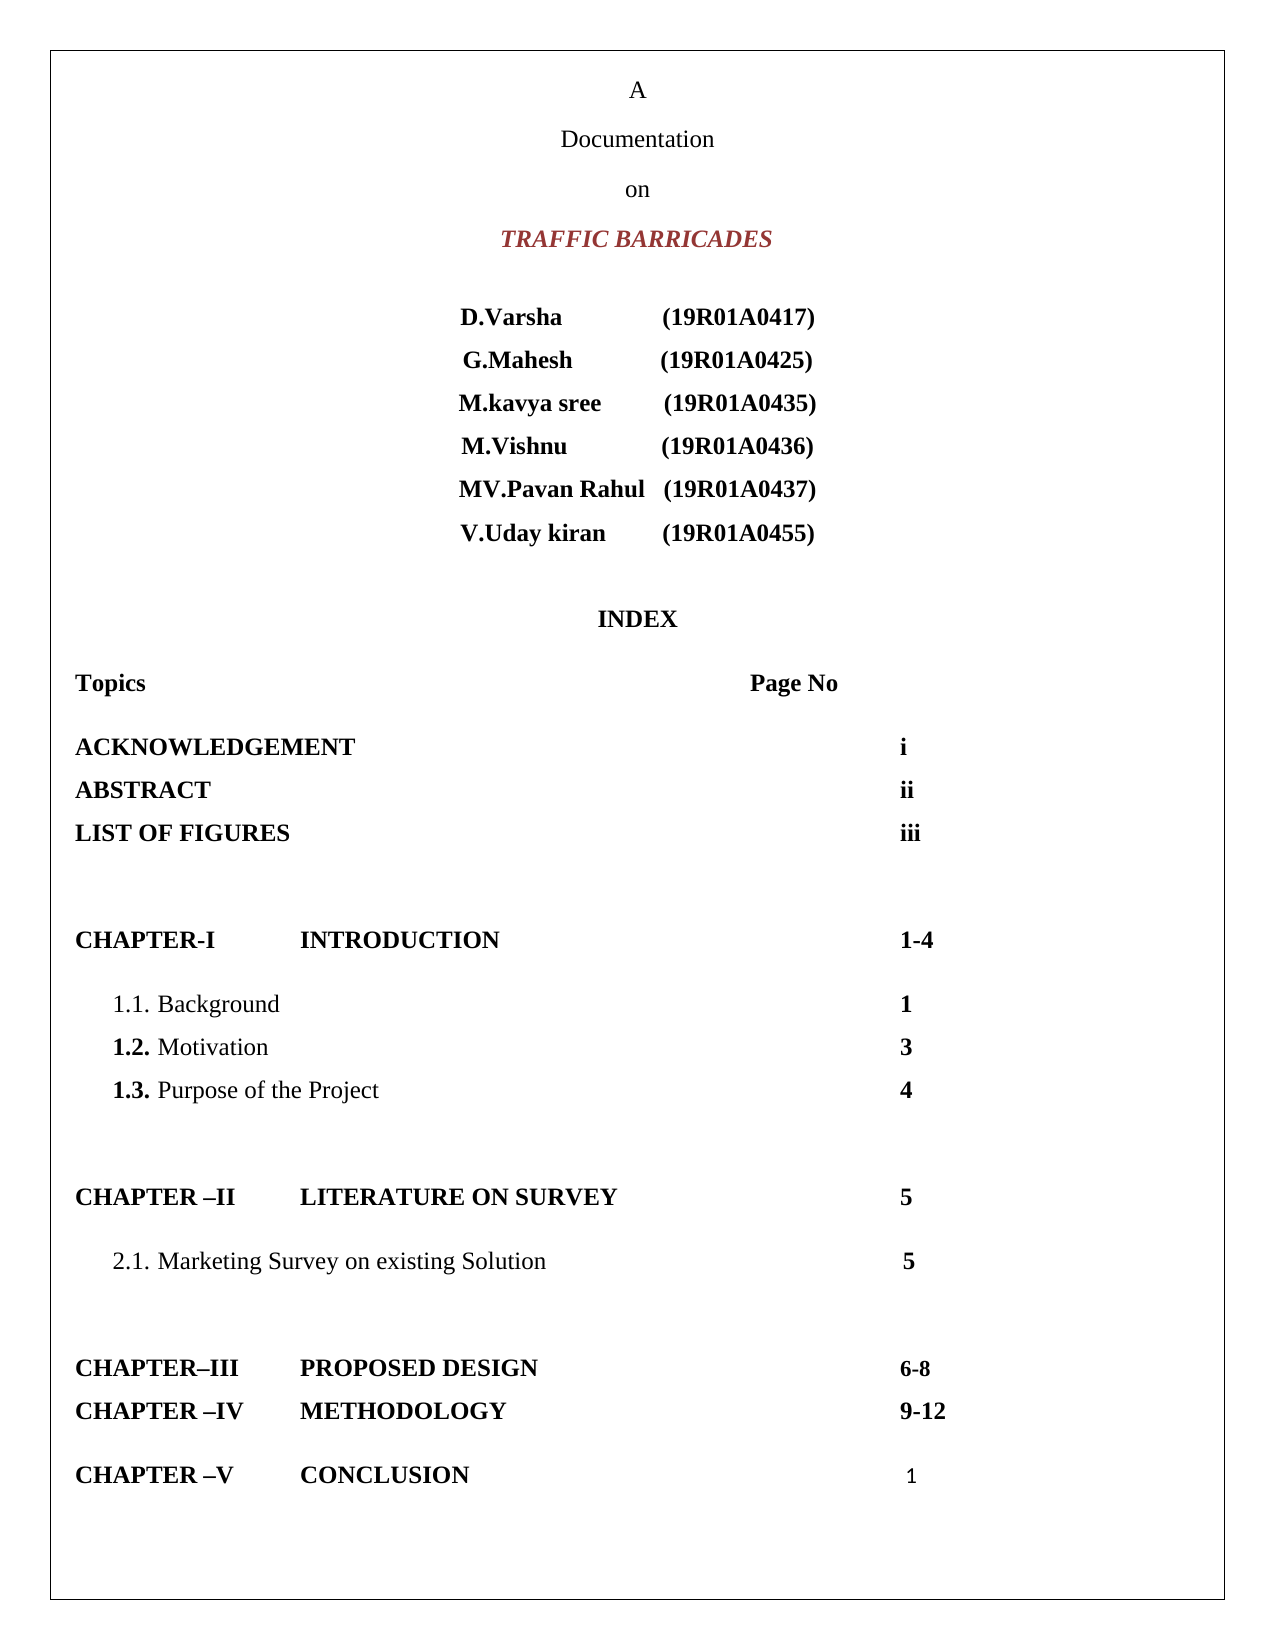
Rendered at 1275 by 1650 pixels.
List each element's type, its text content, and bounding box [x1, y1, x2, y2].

text ACKNOWLEDGEMENT i [75, 732, 1200, 761]
text CHAPTER –II LITERATURE ON SURVEY 5 [75, 1182, 1200, 1211]
text Topics Page No [75, 668, 1200, 697]
text D.Varsha (19R01A0417) [75, 302, 1200, 331]
text LIST OF FIGURES iii [75, 818, 1200, 847]
list Background 1 [112, 989, 1200, 1018]
list Motivation 3 [112, 1032, 1200, 1061]
text CHAPTER-I INTRODUCTION 1-4 [75, 925, 1200, 954]
text CHAPTER–III PROPOSED DESIGN 6-8 [75, 1353, 1200, 1382]
text M.kavya sree (19R01A0435) [75, 388, 1200, 417]
text Documentation [75, 124, 1200, 153]
list Purpose of the Project 4 [112, 1075, 1200, 1104]
text M.Vishnu (19R01A0436) [75, 431, 1200, 460]
text INDEX [75, 604, 1200, 633]
list Marketing Survey on existing Solution 5 [112, 1246, 1200, 1275]
text TRAFFIC BARRICADES [75, 224, 1200, 252]
text A [75, 75, 1200, 104]
text on [75, 174, 1200, 203]
text ABSTRACT ii [75, 775, 1200, 804]
text G.Mahesh (19R01A0425) [75, 345, 1200, 374]
text MV.Pavan Rahul (19R01A0437) [75, 474, 1200, 503]
text V.Uday kiran (19R01A0455) [75, 518, 1200, 546]
text CHAPTER –IV METHODOLOGY 9-12 [75, 1396, 1200, 1425]
text CHAPTER –V CONCLUSION 1 [75, 1460, 1200, 1489]
